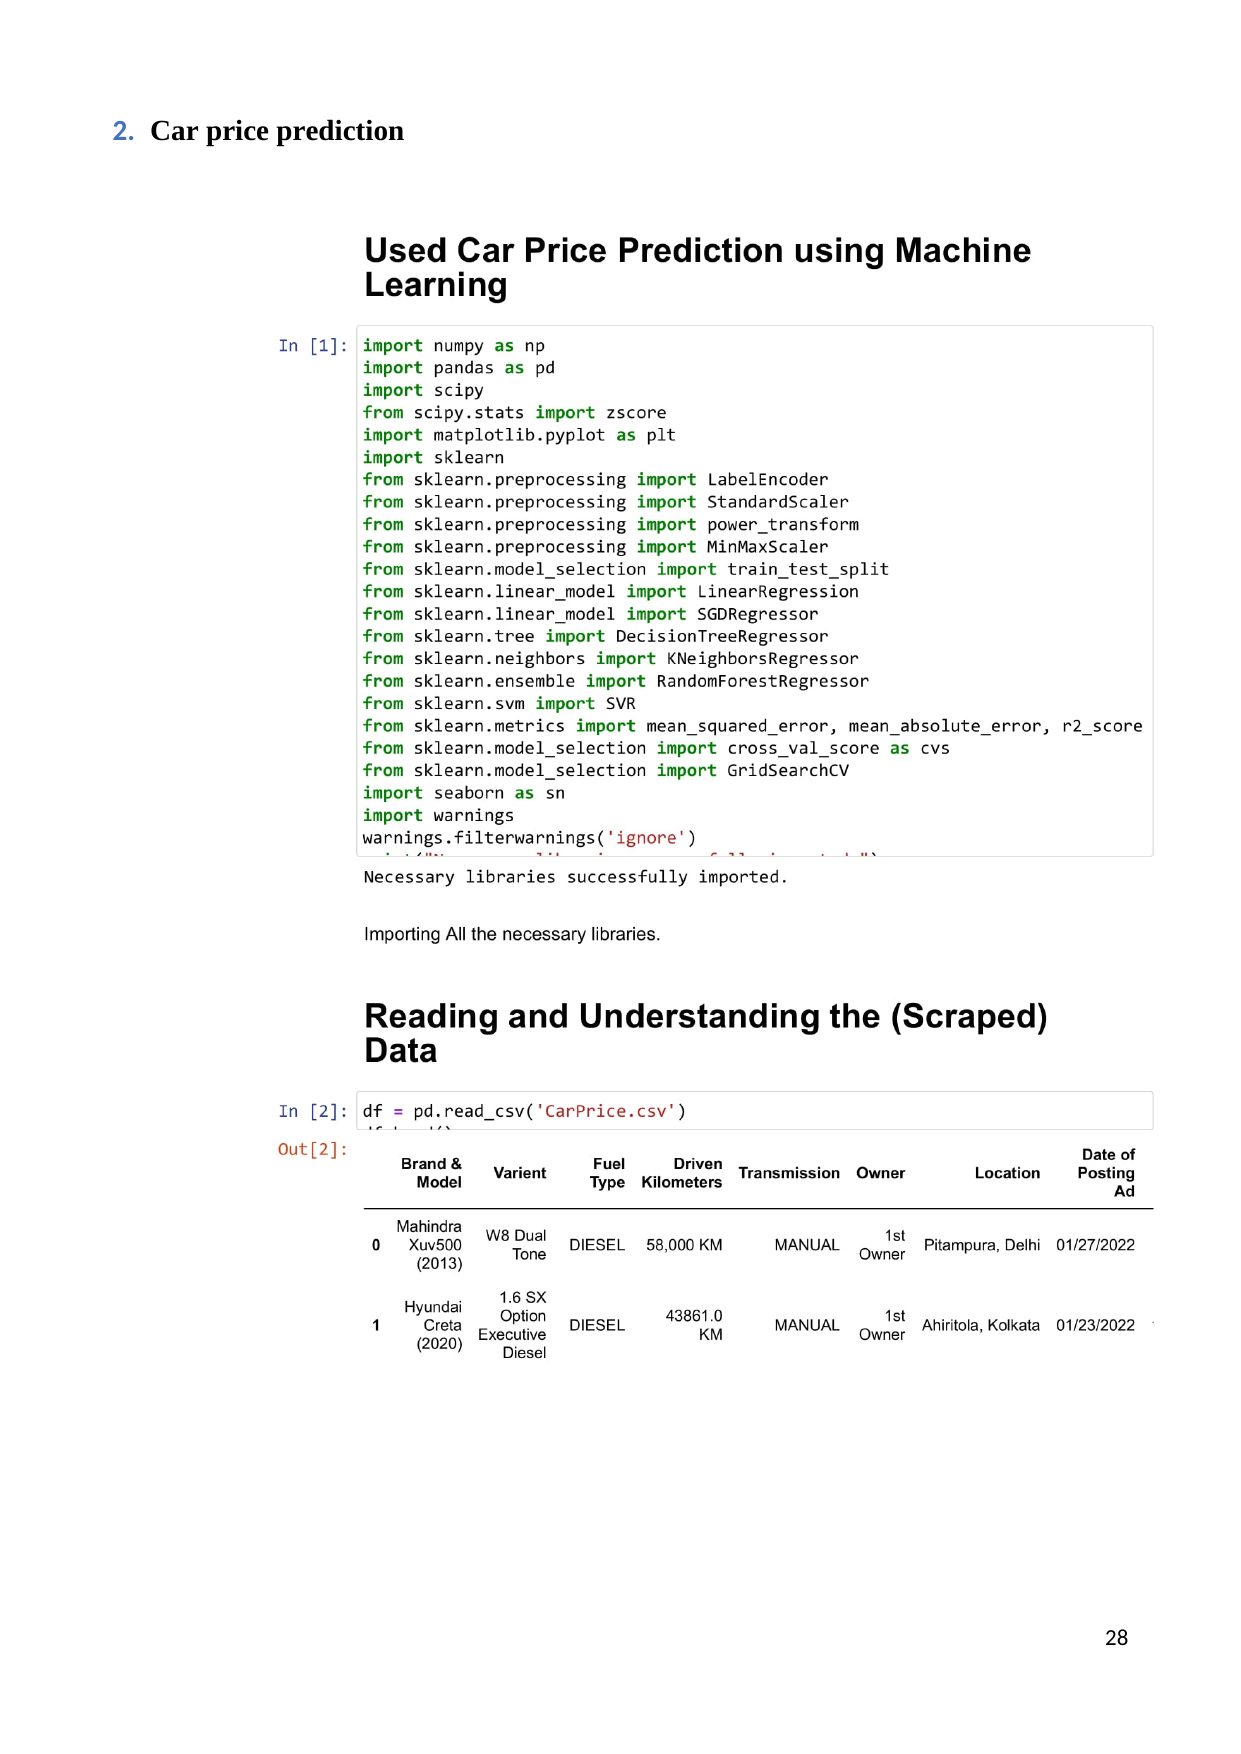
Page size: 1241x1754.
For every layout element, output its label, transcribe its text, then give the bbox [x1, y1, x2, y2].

picture [150, 153, 1224, 1466]
list Car price prediction [112, 112, 1128, 148]
